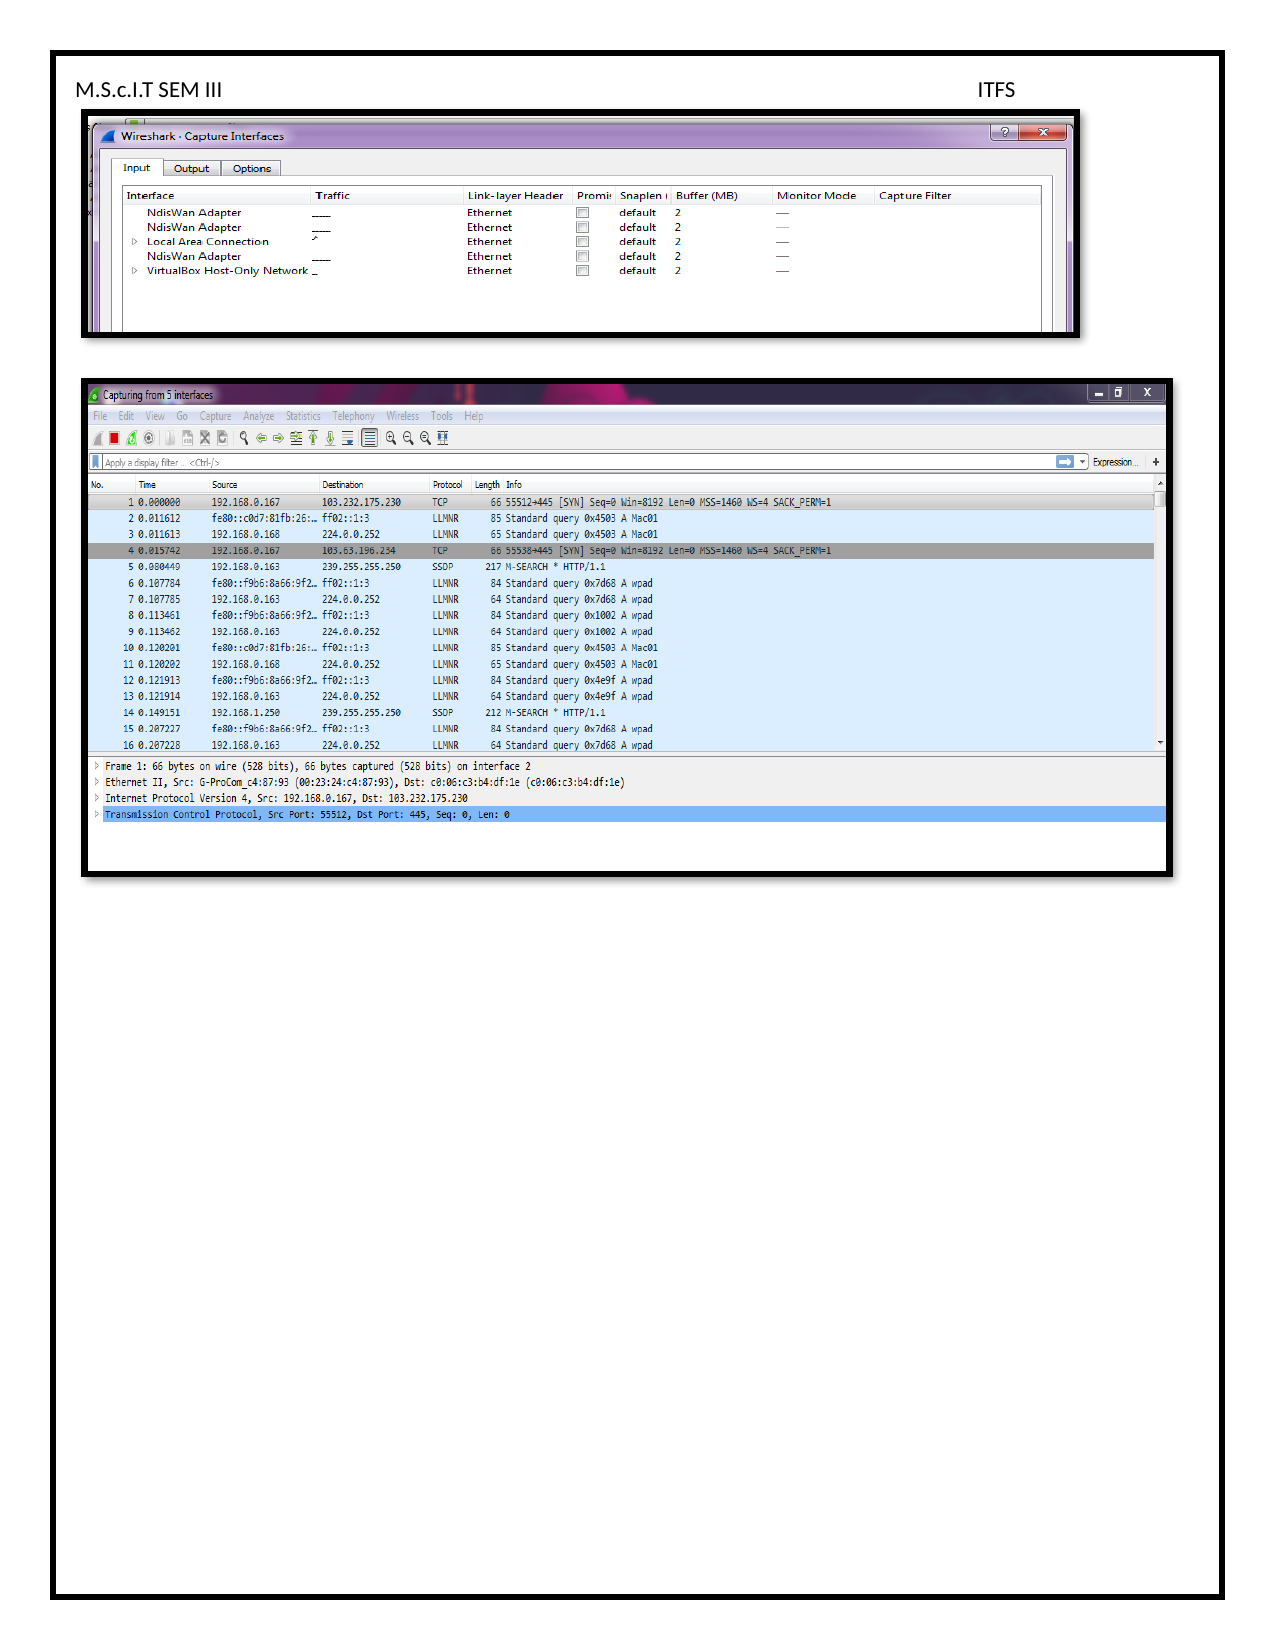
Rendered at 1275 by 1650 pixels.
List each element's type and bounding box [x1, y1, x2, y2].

picture [88, 116, 1074, 332]
picture [88, 384, 1166, 871]
